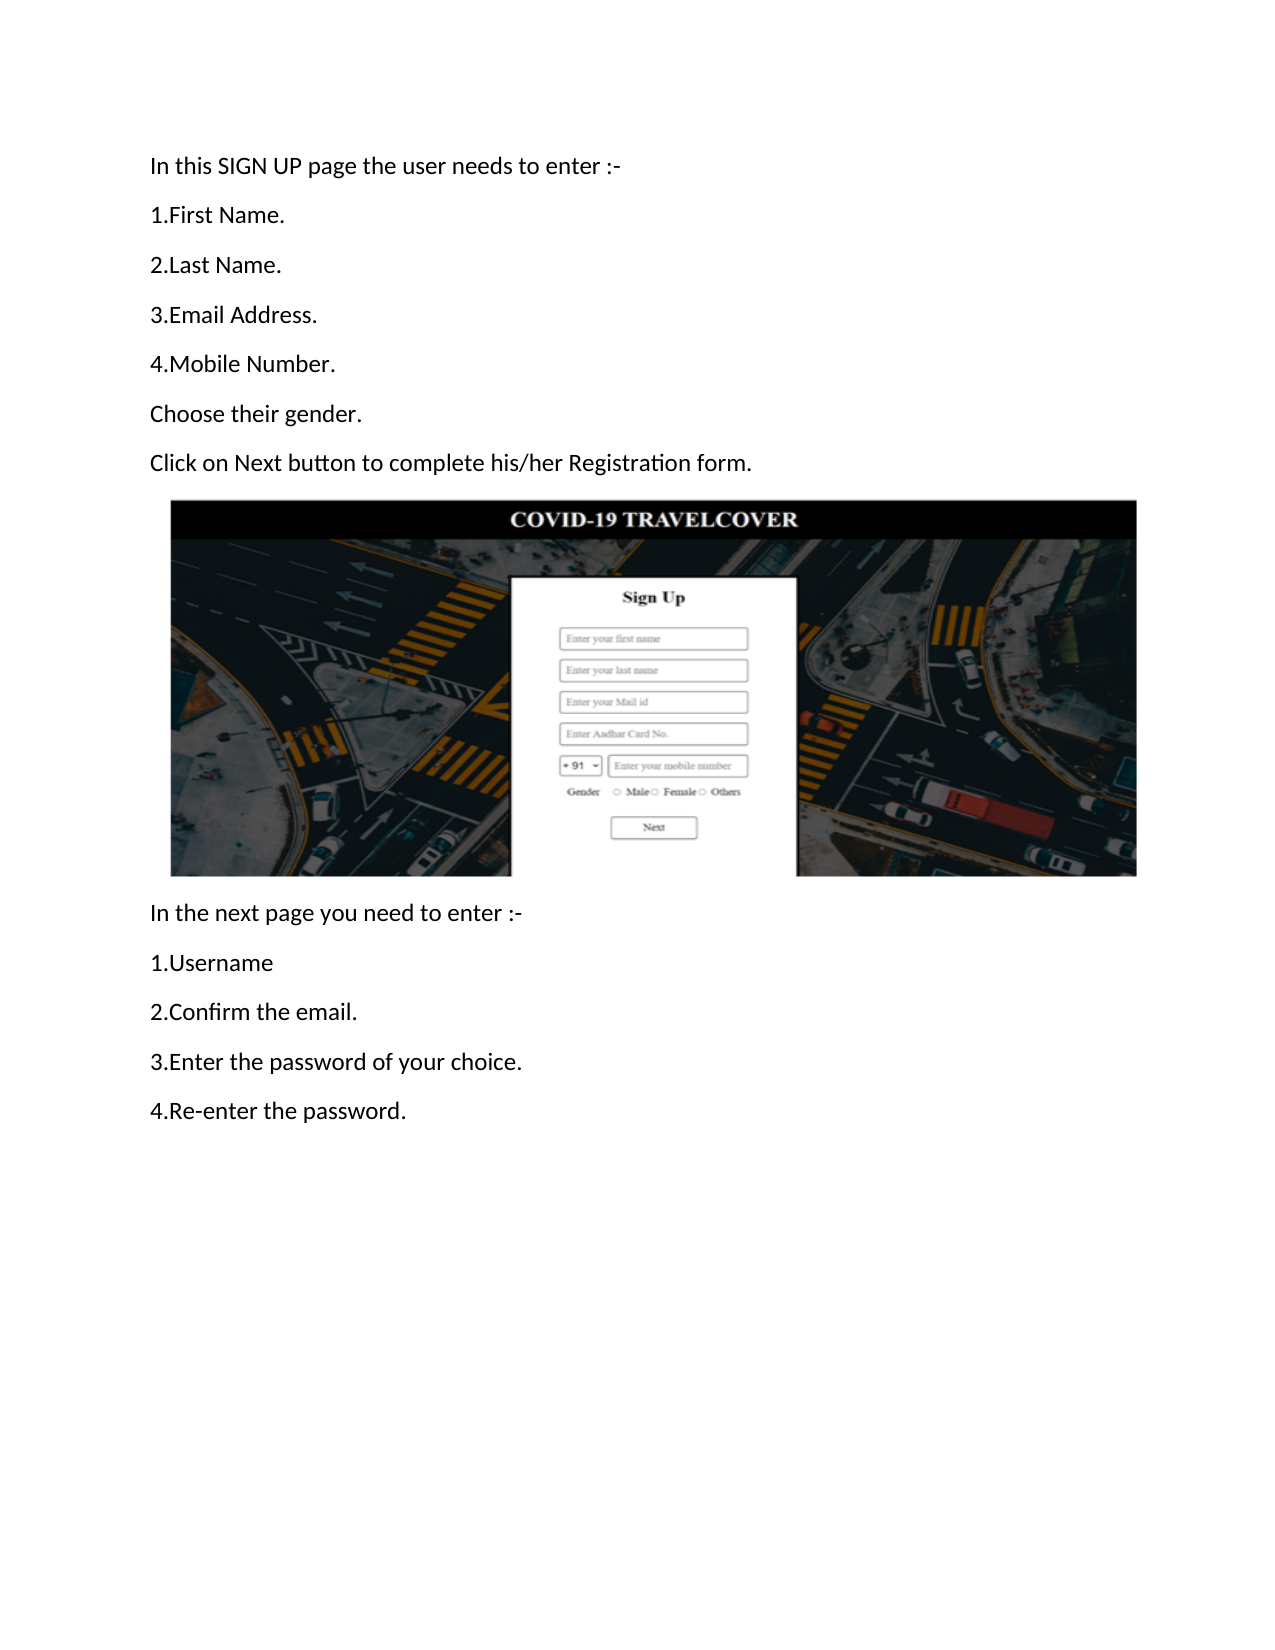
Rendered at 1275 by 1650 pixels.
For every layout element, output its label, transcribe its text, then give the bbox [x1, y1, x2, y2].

text Click on Next button to complete his/her Registration form. [150, 447, 1125, 478]
text In the next page you need to enter :- [150, 897, 1125, 928]
text 1.First Name. [150, 199, 1125, 230]
text 1.Username [150, 947, 1125, 977]
text 3.Enter the password of your choice. [150, 1046, 1125, 1076]
text 2.Confirm the email. [150, 996, 1125, 1027]
text 2.Last Name. [150, 249, 1125, 280]
text In this SIGN UP page the user needs to enter :- [150, 150, 1125, 181]
text 4.Re-enter the password. [150, 1096, 1125, 1126]
text Choose their gender. [150, 398, 1125, 428]
text 4.Mobile Number. [150, 348, 1125, 379]
text 3.Email Address. [150, 299, 1125, 329]
